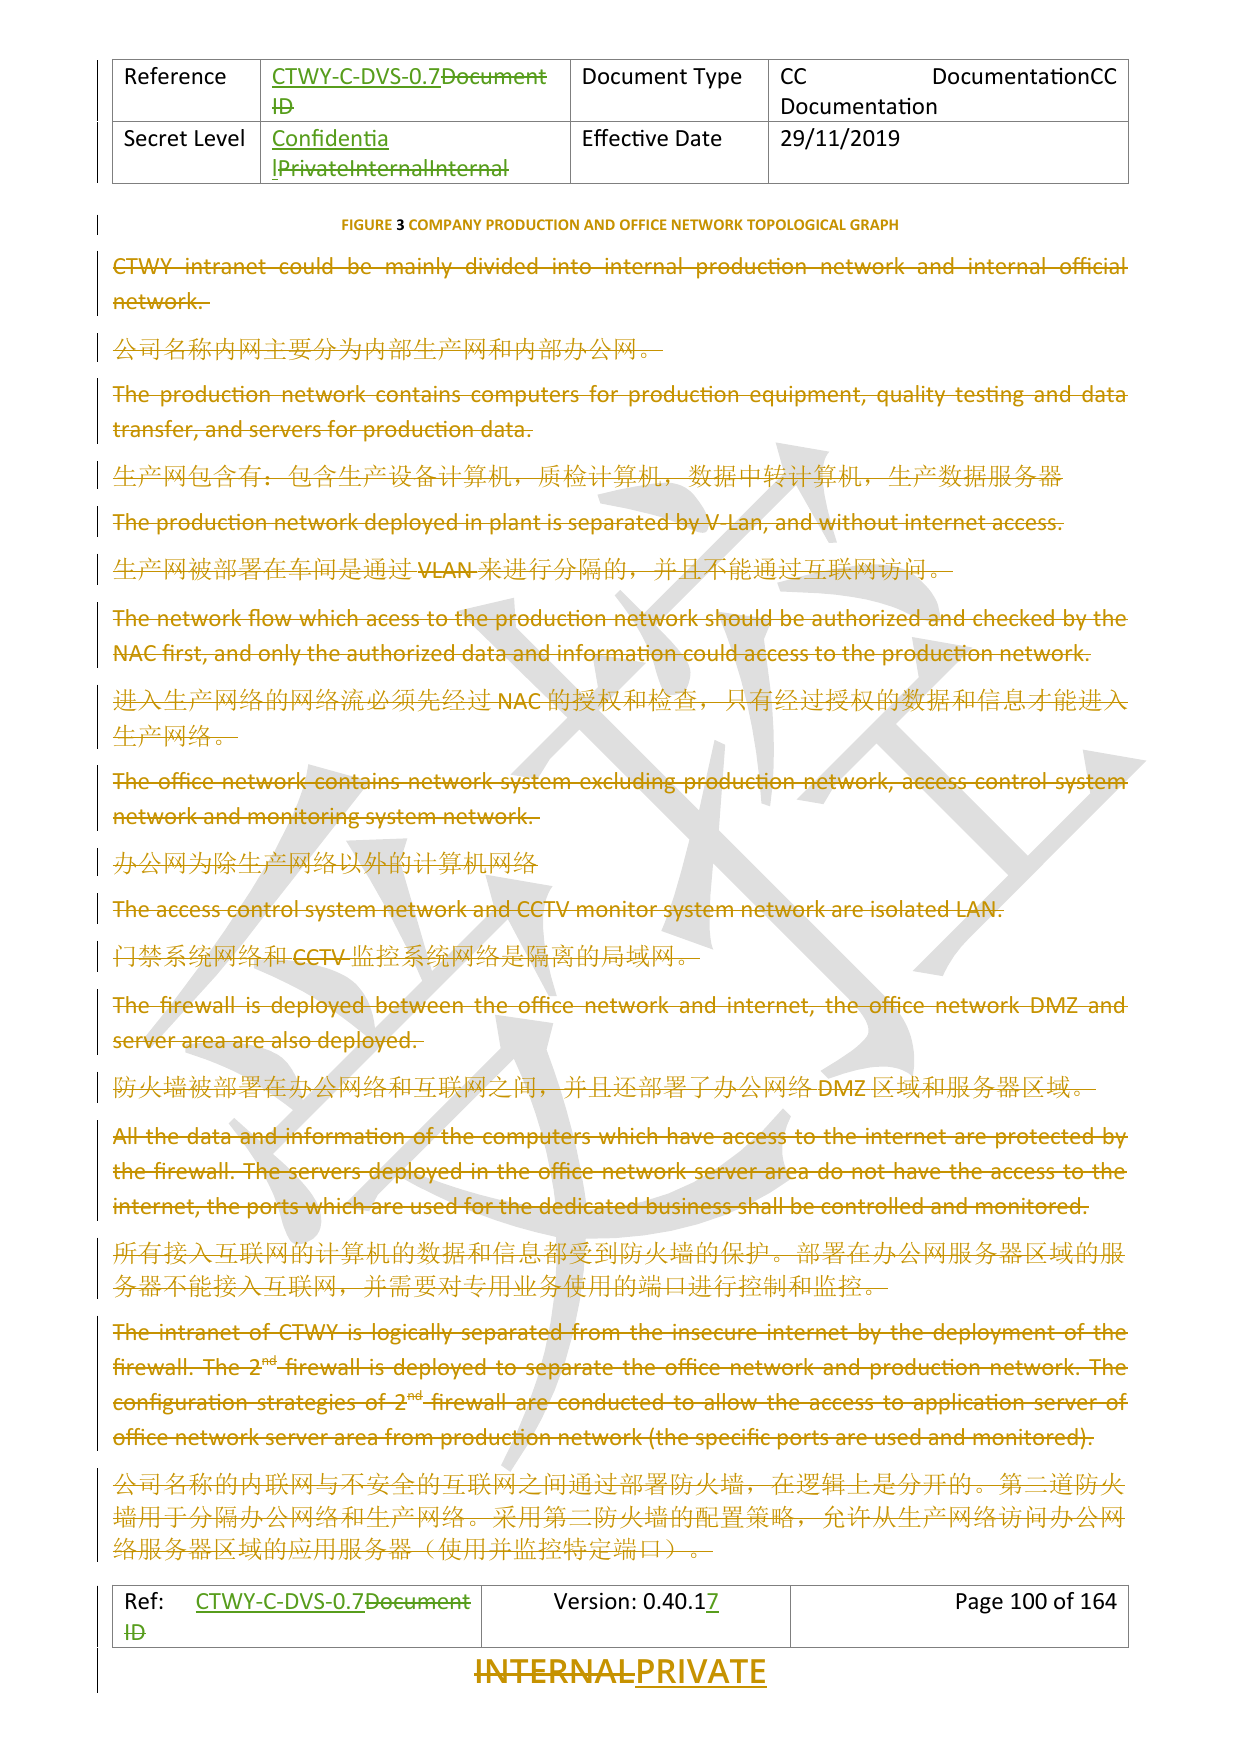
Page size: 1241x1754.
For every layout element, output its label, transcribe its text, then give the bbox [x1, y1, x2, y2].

text Figure 3 Company Production and Office network topological graph [112, 215, 1128, 235]
